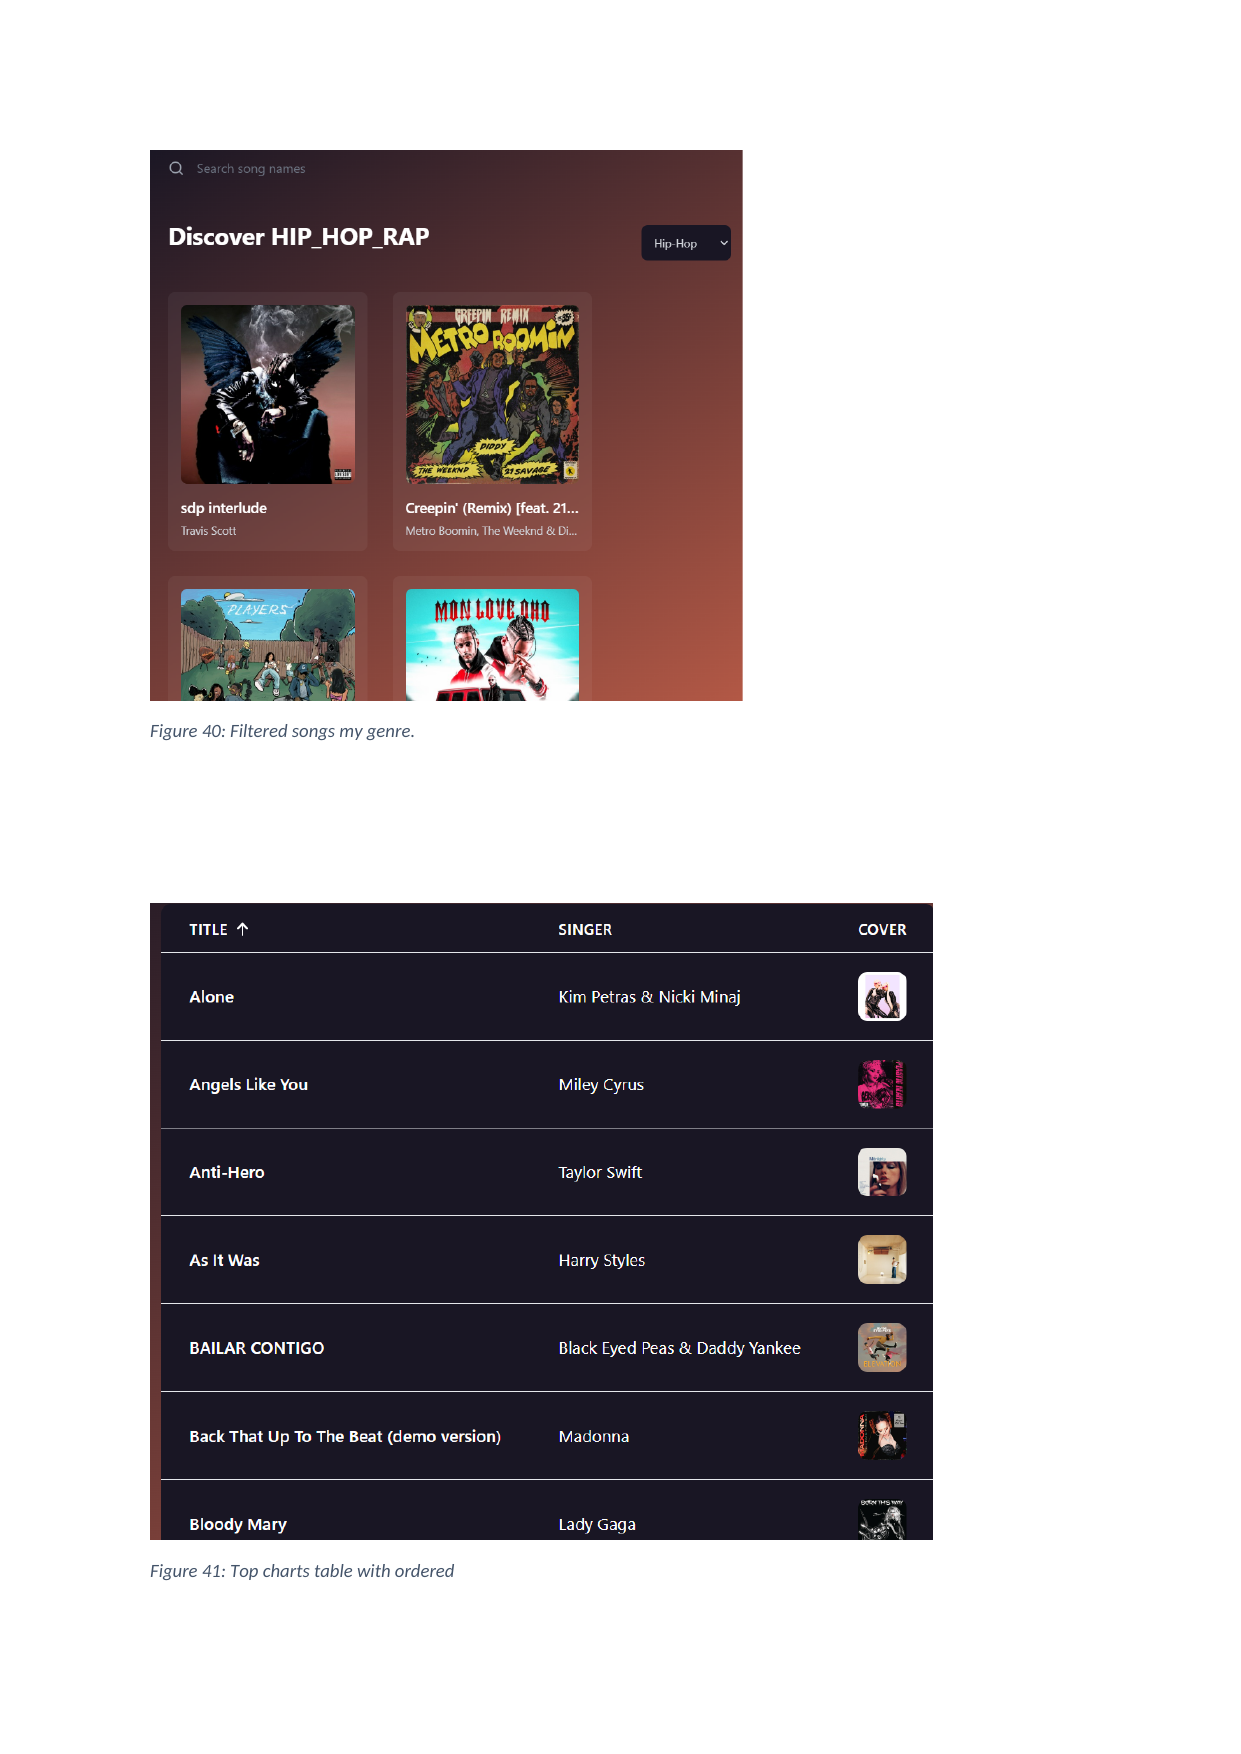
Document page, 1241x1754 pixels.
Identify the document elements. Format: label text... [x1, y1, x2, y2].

text Figure 41: Top charts table with ordered [150, 1559, 1090, 1582]
text Figure 40: Filtered songs my genre. [150, 719, 1090, 742]
picture [150, 903, 933, 1540]
picture [150, 150, 743, 701]
